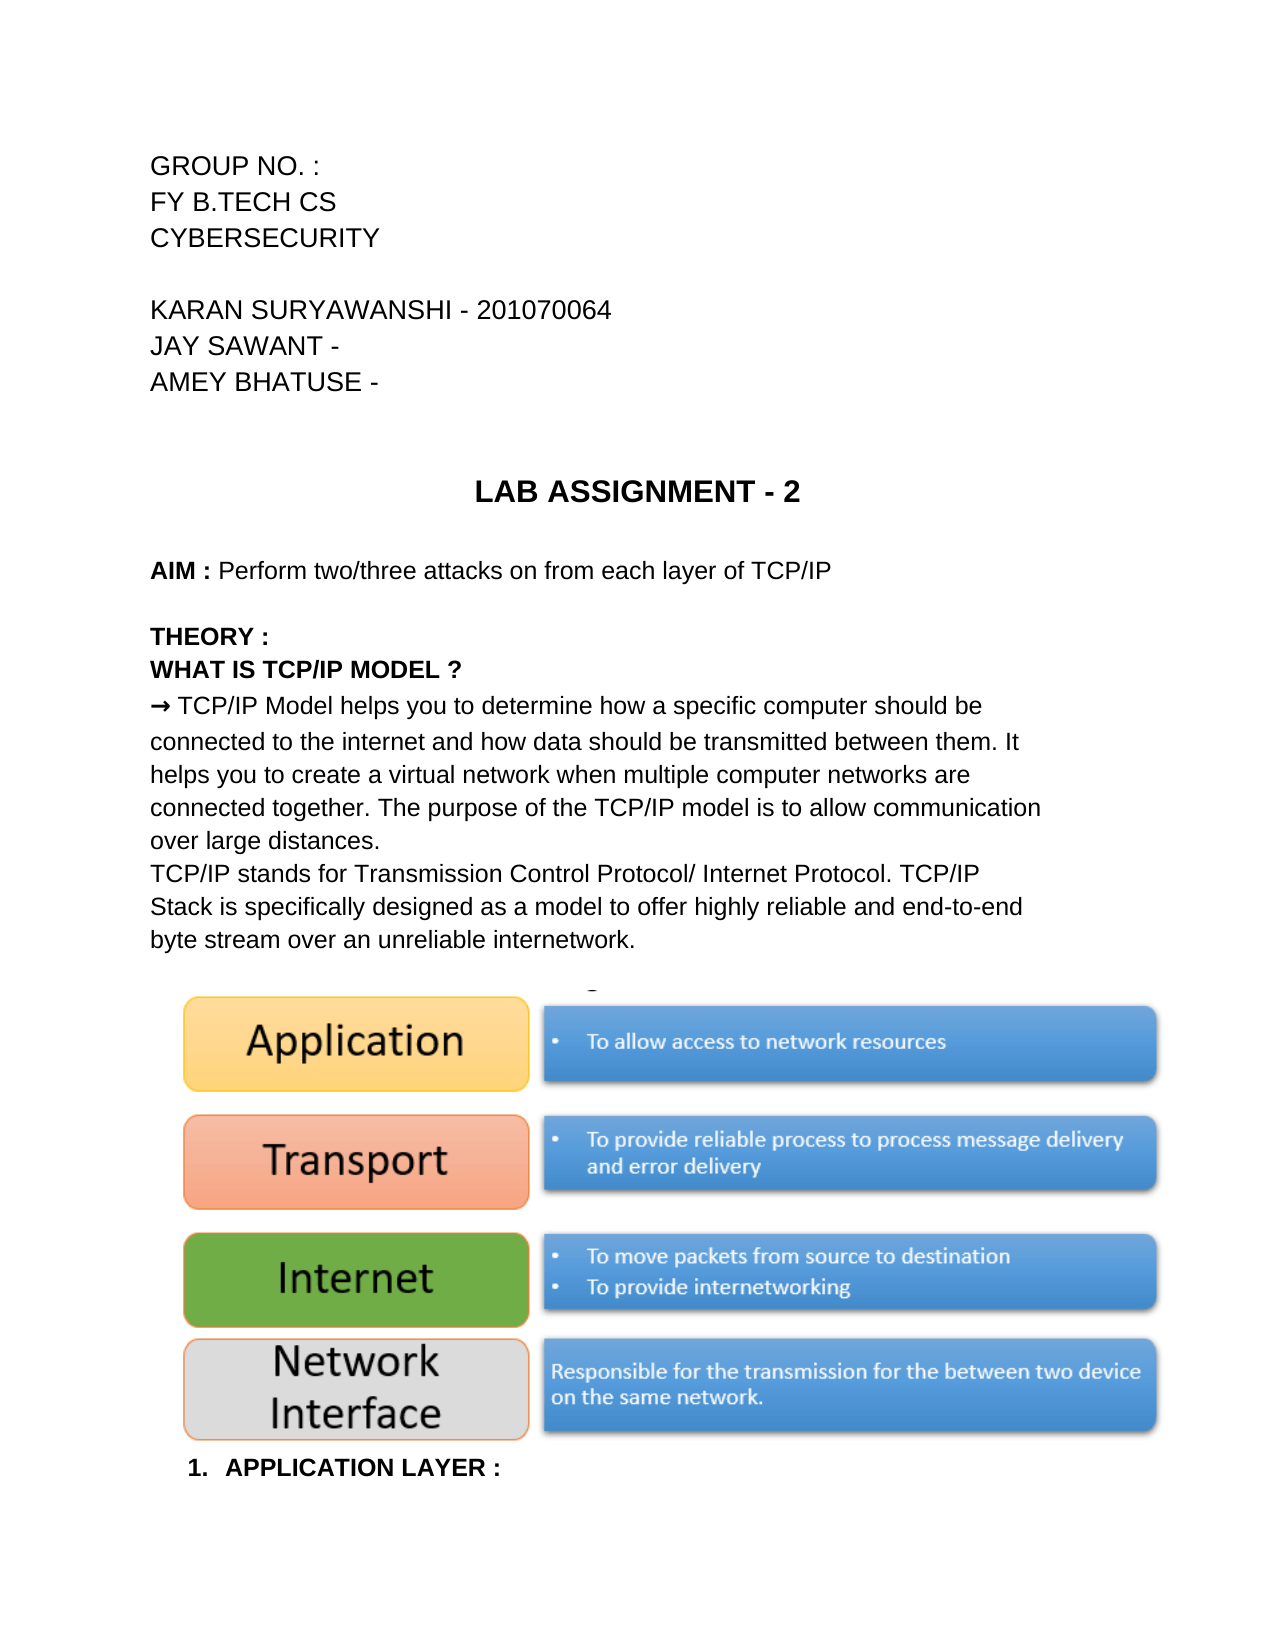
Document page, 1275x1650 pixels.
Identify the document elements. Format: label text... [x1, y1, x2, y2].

text over large distances. [150, 826, 1125, 855]
text WHAT IS TCP/IP MODEL ? [150, 655, 1125, 684]
list APPLICATION LAYER : [187, 1453, 1125, 1482]
text FY B.TECH CS [150, 186, 1125, 217]
text helps you to create a virtual network when multiple computer networks are [150, 760, 1125, 789]
text GROUP NO. : [150, 150, 1125, 181]
text → TCP/IP Model helps you to determine how a specific computer should be [150, 688, 1125, 722]
text AIM : Perform two/three attacks on from each layer of TCP/IP [150, 556, 1125, 585]
picture [150, 990, 1174, 1450]
text JAY SAWANT - [150, 330, 1125, 361]
text TCP/IP stands for Transmission Control Protocol/ Internet Protocol. TCP/IP [150, 859, 1125, 888]
text byte stream over an unreliable internetwork. [150, 925, 1125, 953]
text AMEY BHATUSE - [150, 366, 1125, 397]
text LAB ASSIGNMENT - 2 [150, 473, 1125, 509]
text connected together. The purpose of the TCP/IP model is to allow communication [150, 793, 1125, 822]
text connected to the internet and how data should be transmitted between them. It [150, 727, 1125, 756]
text KARAN SURYAWANSHI - 201070064 [150, 294, 1125, 325]
text THEORY : [150, 622, 1125, 651]
text CYBERSECURITY [150, 222, 1125, 253]
text Stack is specifically designed as a model to offer highly reliable and end-to-end [150, 892, 1125, 921]
